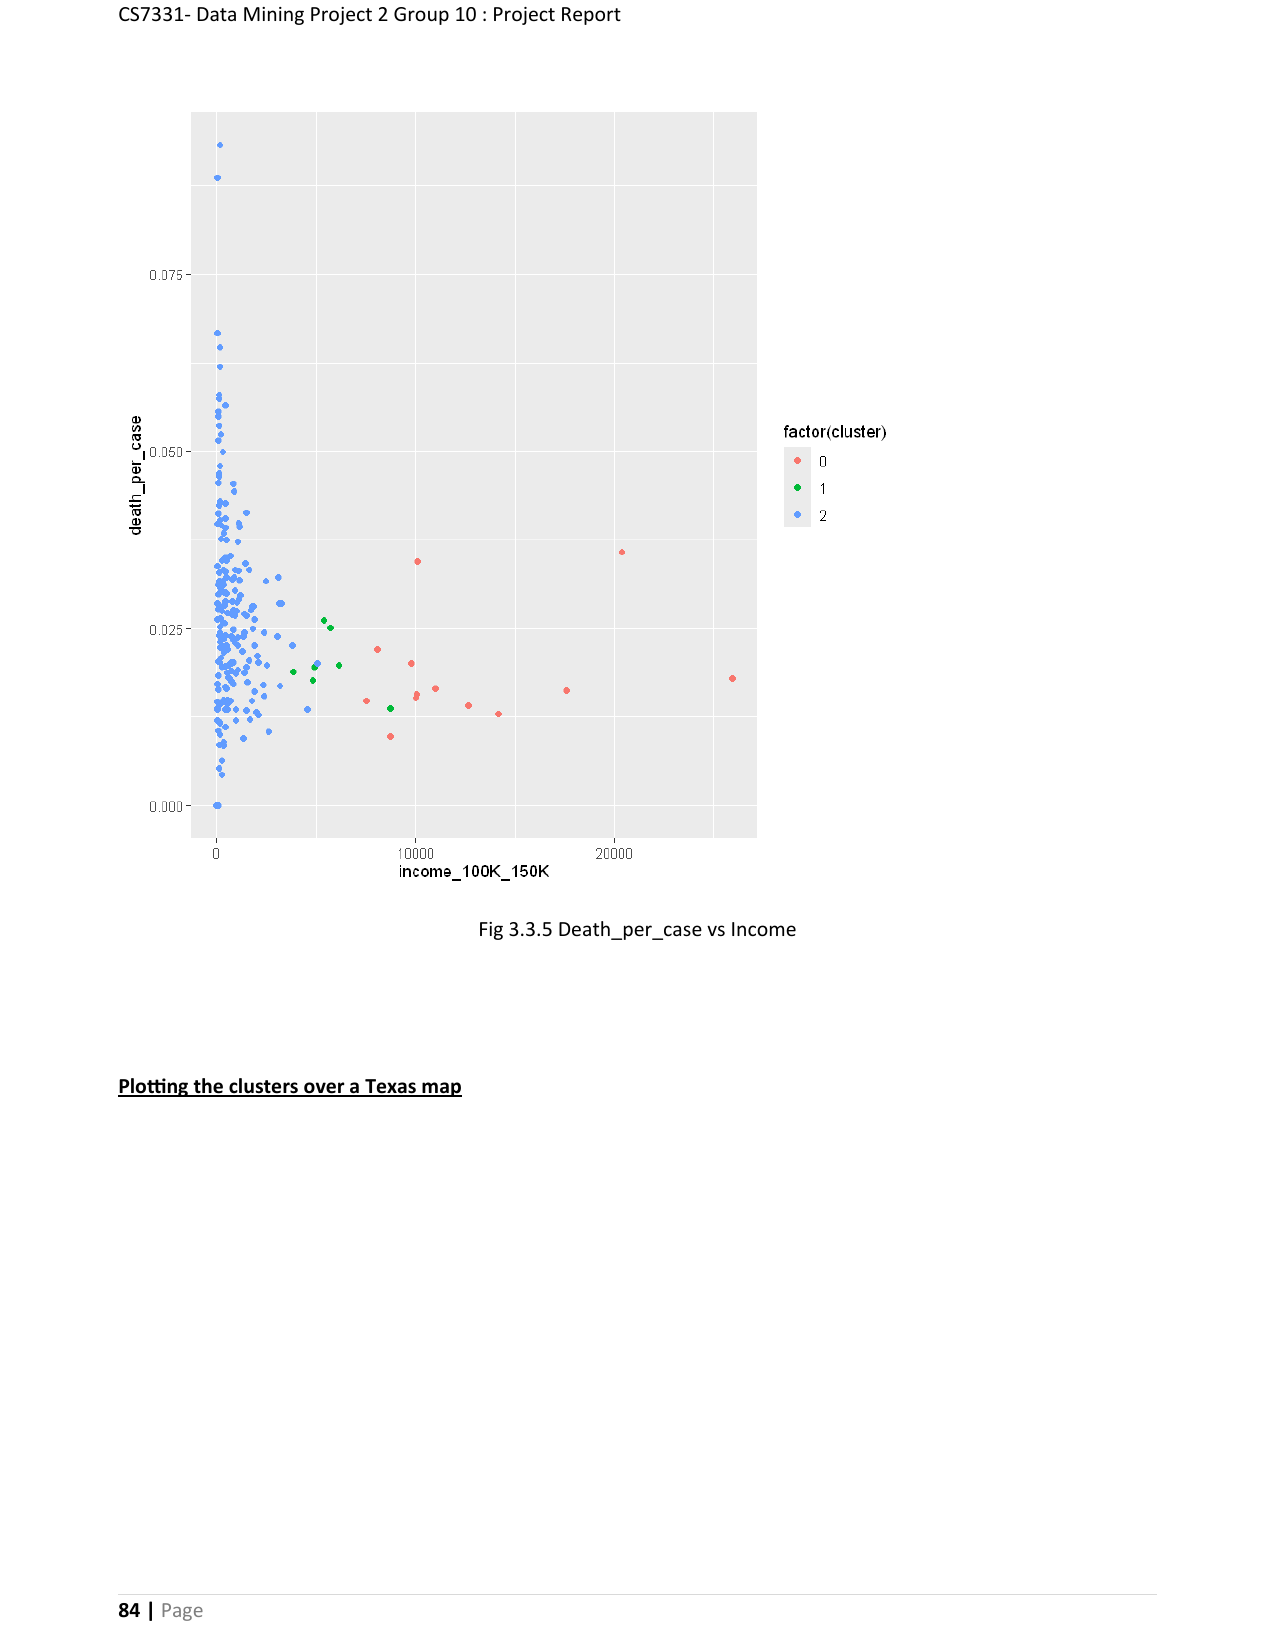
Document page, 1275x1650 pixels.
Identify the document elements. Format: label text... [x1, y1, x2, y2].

picture [118, 103, 904, 889]
text Fig 3.3.5 Death_per_case vs Income [118, 915, 1157, 942]
text Plotting the clusters over a Texas map [118, 1072, 1157, 1099]
